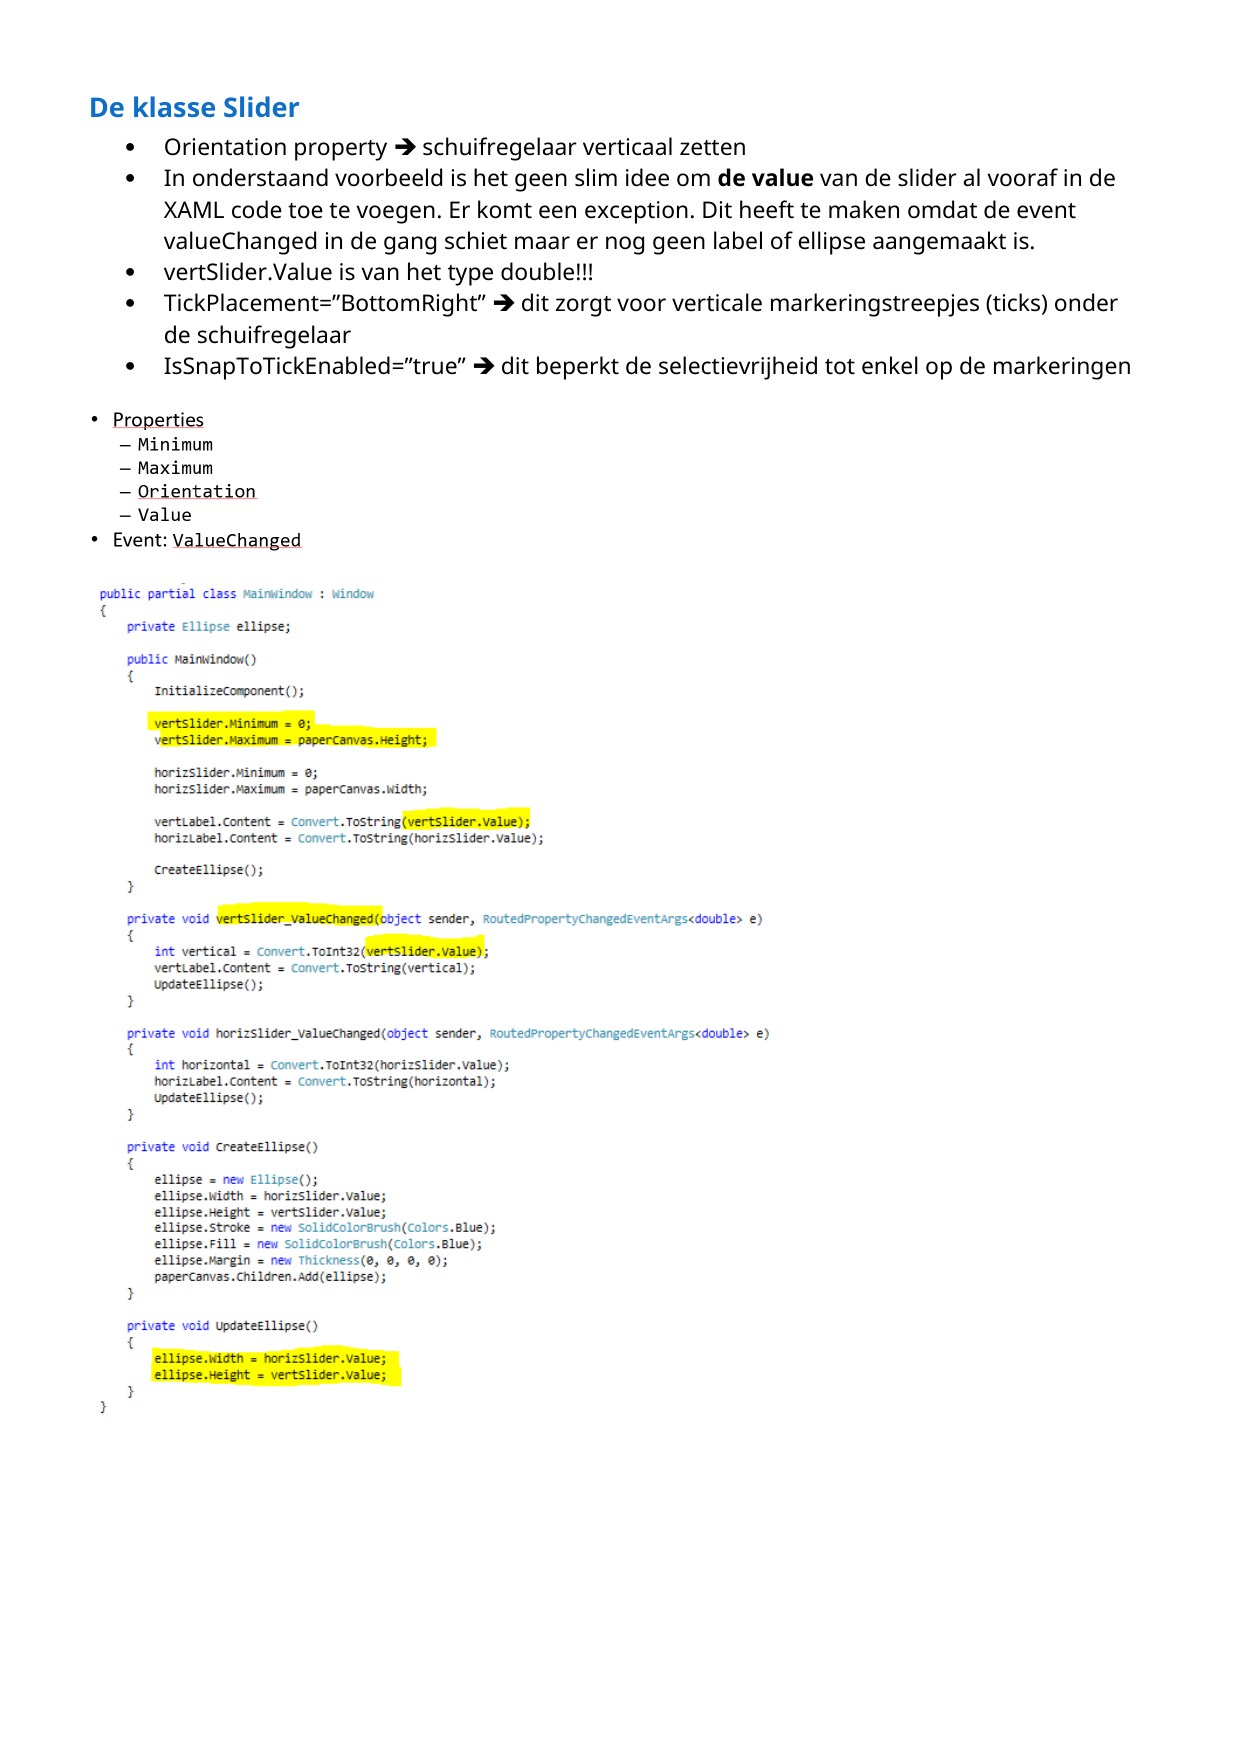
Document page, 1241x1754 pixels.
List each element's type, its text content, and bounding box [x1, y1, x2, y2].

list TickPlacement=”BottomRight” dit zorgt voor verticale markeringstreepjes (ticks) onder de schuifregelaar [126, 287, 1152, 350]
list IsSnapToTickEnabled=”true” dit beperkt de selectievrijheid tot enkel op de markeringen [126, 350, 1152, 381]
list vertSlider.Value is van het type double!!! [126, 256, 1152, 287]
list Orientation property schuifregelaar verticaal zetten [126, 131, 1152, 162]
picture [88, 583, 777, 1419]
picture [88, 412, 303, 553]
subtitle De klasse Slider [89, 89, 1152, 126]
list In onderstaand voorbeeld is het geen slim idee om de value van de slider al vooraf in de XAML code toe te voegen. Er komt een exception. Dit heeft te maken omdat de event valueChanged in de gang schiet maar er nog geen label of ellipse aangemaakt is. [126, 162, 1152, 256]
